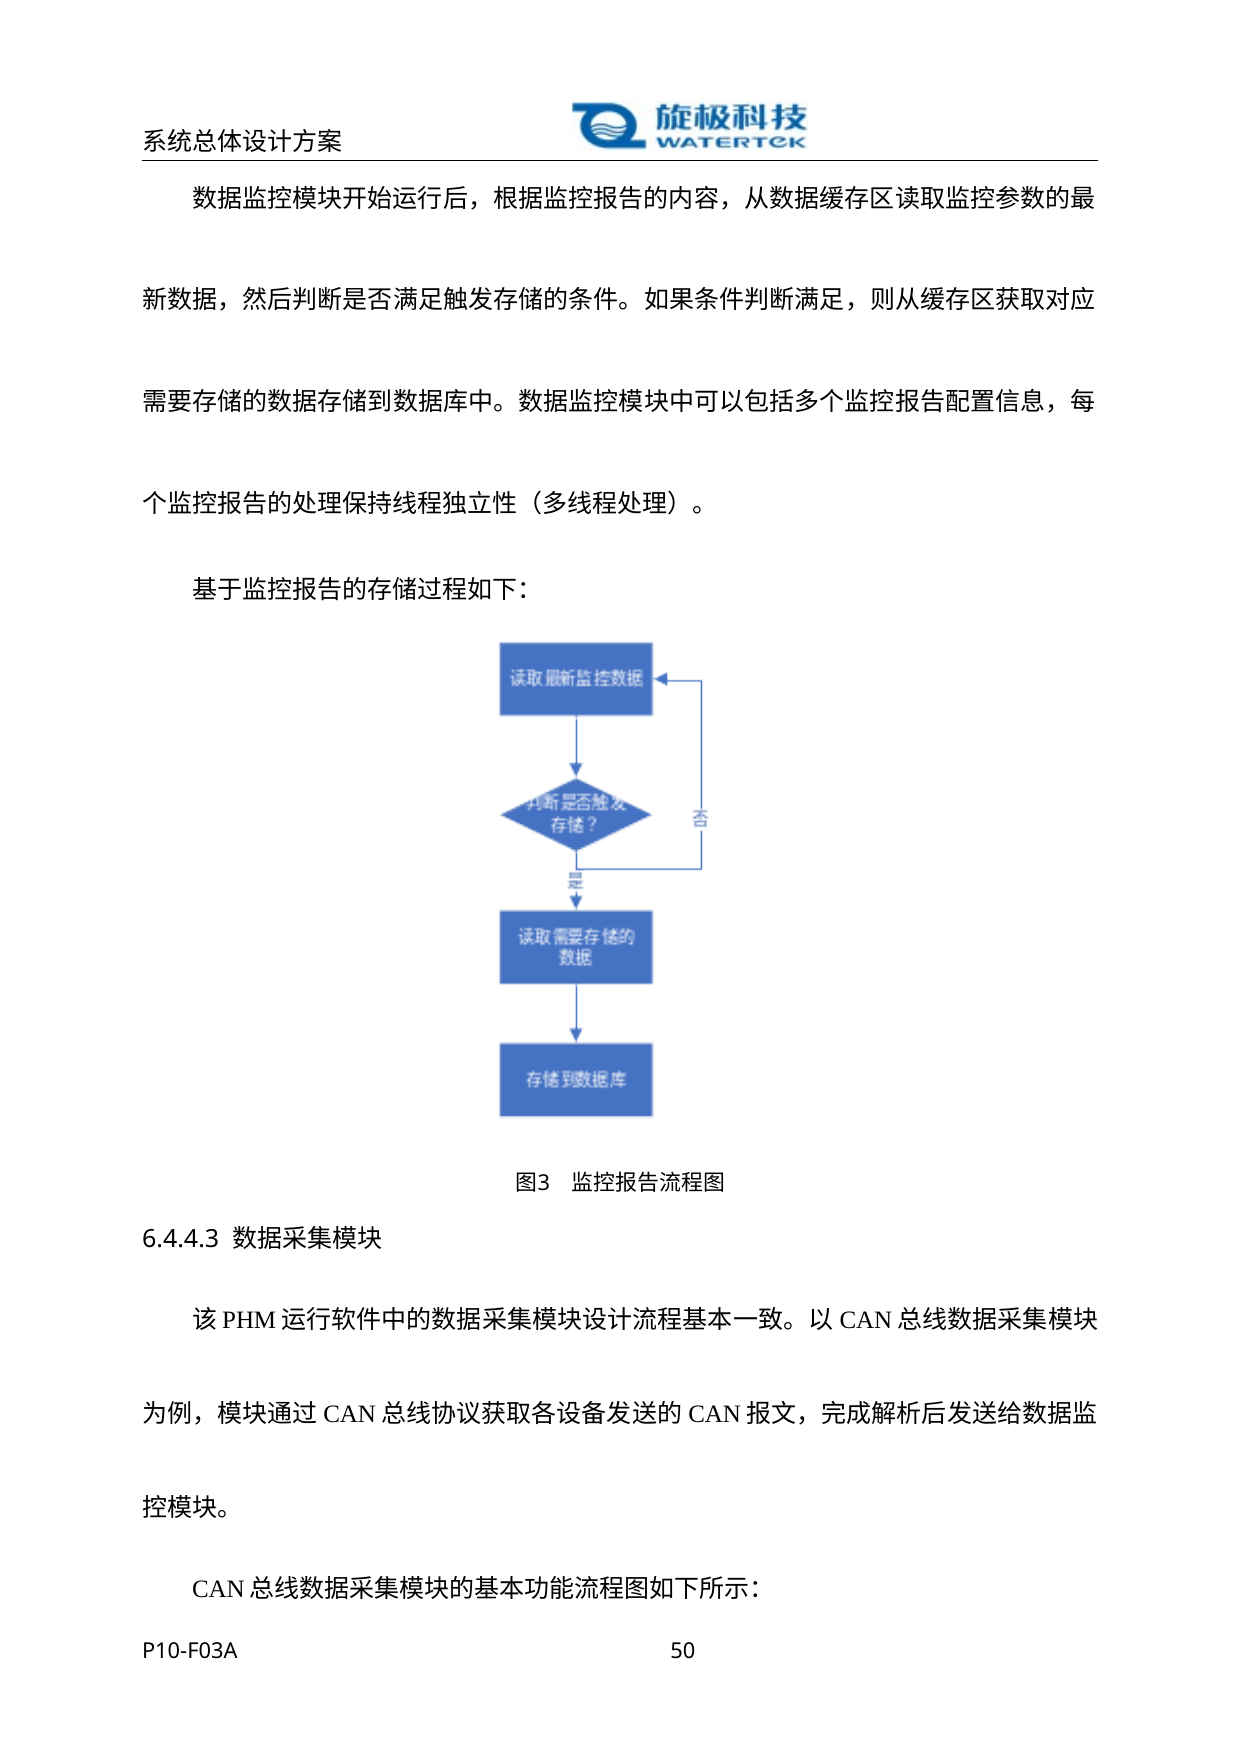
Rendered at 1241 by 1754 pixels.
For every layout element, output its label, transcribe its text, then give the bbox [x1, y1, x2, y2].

text CAN总线数据采集模块的基本功能流程图如下所示： [142, 1553, 1098, 1621]
text 基于监控报告的存储过程如下： [142, 554, 1098, 622]
text 数据监控模块开始运行后，根据监控报告的内容，从数据缓存区读取监控参数的最新数据，然后判断是否满足触发存储的条件。如果条件判断满足，则从缓存区获取对应需要存储的数据存储到数据库中。数据监控模块中可以包括多个监控报告配置信息，每个监控报告的处理保持线程独立性（多线程处理）。 [142, 162, 1098, 536]
text 该PHM运行软件中的数据采集模块设计流程基本一致。以CAN总线数据采集模块为例，模块通过CAN总线协议获取各设备发送的CAN报文，完成解析后发送给数据监控模块。 [142, 1284, 1098, 1539]
subtitle 数据采集模块 [142, 1202, 1098, 1270]
text 监控报告流程图 [142, 1164, 1098, 1198]
picture [571, 100, 810, 151]
